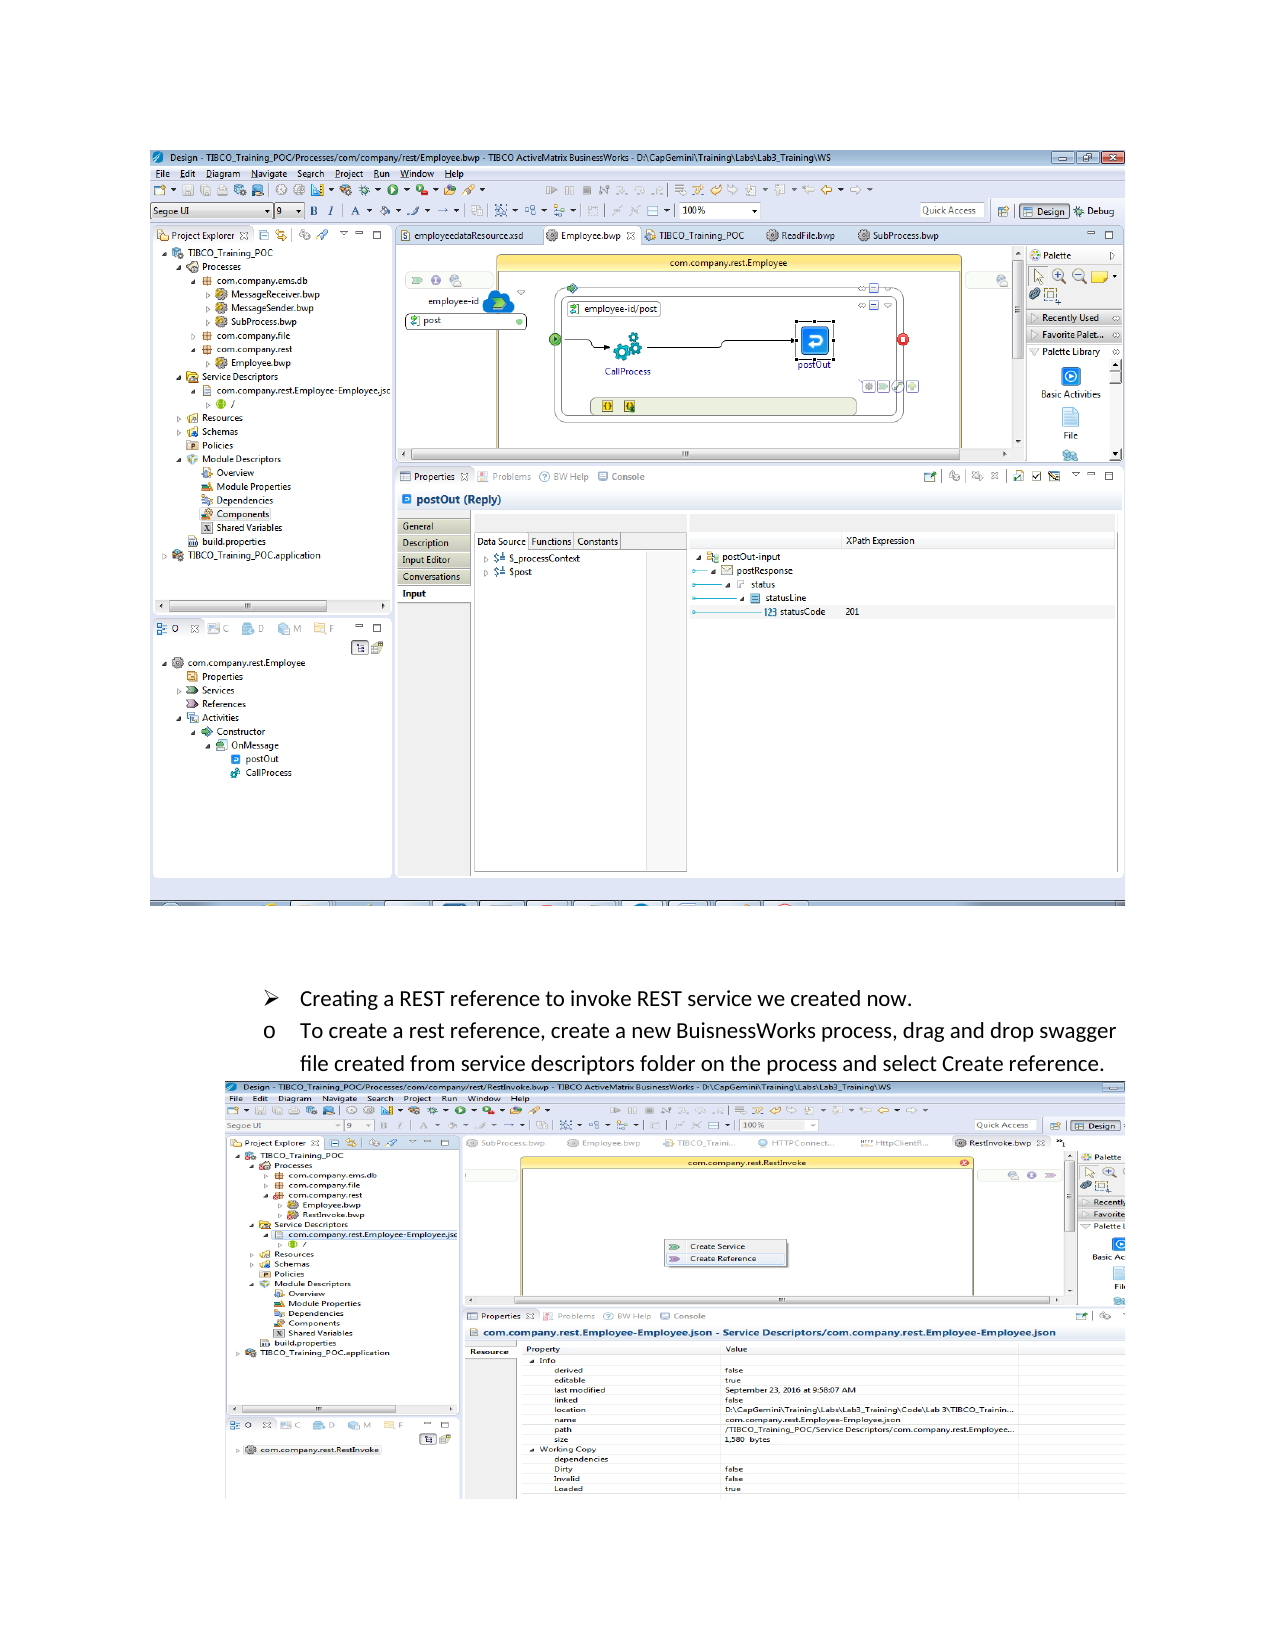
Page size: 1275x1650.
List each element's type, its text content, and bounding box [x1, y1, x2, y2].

picture [150, 150, 1125, 906]
list To create a rest reference, create a new BuisnessWorks process, drag and drop swagger file created from service descriptors folder on the process and select Create reference. [262, 1016, 1125, 1077]
list Creating a REST reference to invoke REST service we created now. [262, 984, 1125, 1012]
picture [225, 1081, 1126, 1499]
